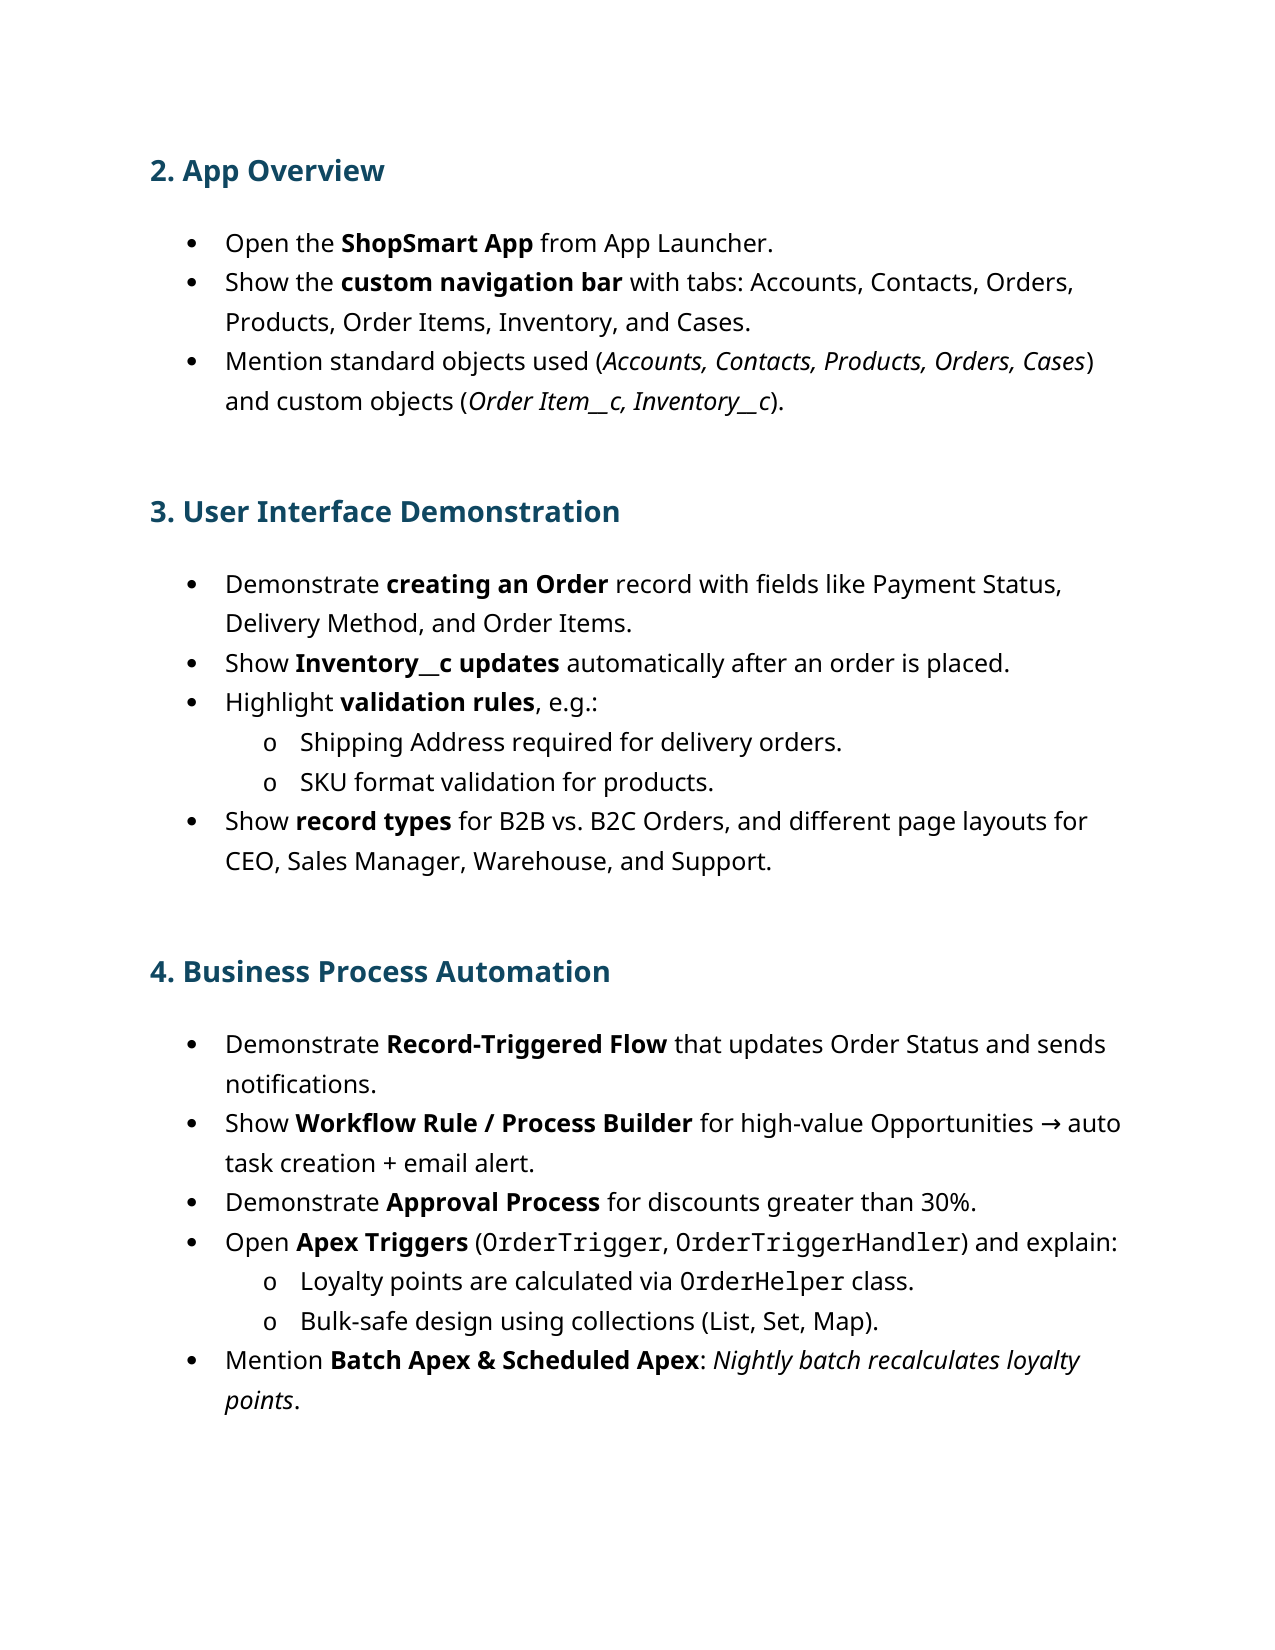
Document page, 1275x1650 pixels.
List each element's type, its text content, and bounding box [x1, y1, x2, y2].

list Mention Batch Apex & Scheduled Apex: Nightly batch recalculates loyalty points. [187, 1343, 1125, 1417]
list Show the custom navigation bar with tabs: Accounts, Contacts, Orders, Products, Order Items, Inventory, and Cases. [187, 265, 1125, 338]
text 2. App Overview [150, 150, 1125, 190]
list Demonstrate creating an Order record with fields like Payment Status, Delivery Method, and Order Items. [187, 567, 1125, 640]
list Mention standard objects used (Accounts, Contacts, Products, Orders, Cases) and custom objects (Order Item__c, Inventory__c). [187, 344, 1125, 417]
list Bulk-safe design using collections (List, Set, Map). [262, 1303, 1125, 1338]
text 3. User Interface Demonstration [150, 491, 1125, 531]
list Shipping Address required for delivery orders. [262, 724, 1125, 759]
list Loyalty points are calculated via OrderHelper class. [262, 1264, 1125, 1298]
list Open the ShopSmart App from App Launcher. [187, 225, 1125, 259]
list Show Workflow Rule / Process Builder for high-value Opportunities → auto task creation + email alert. [187, 1106, 1125, 1179]
list Show record types for B2B vs. B2C Orders, and different page layouts for CEO, Sales Manager, Warehouse, and Support. [187, 804, 1125, 877]
list Highlight validation rules, e.g.: [187, 685, 1125, 719]
list Show Inventory__c updates automatically after an order is placed. [187, 646, 1125, 679]
list Demonstrate Approval Process for discounts greater than 30%. [187, 1185, 1125, 1219]
text 4. Business Process Automation [150, 952, 1125, 991]
list SKU format validation for products. [262, 764, 1125, 798]
list Open Apex Triggers (OrderTrigger, OrderTriggerHandler) and explain: [187, 1224, 1125, 1258]
list Demonstrate Record-Triggered Flow that updates Order Status and sends notifications. [187, 1027, 1125, 1100]
